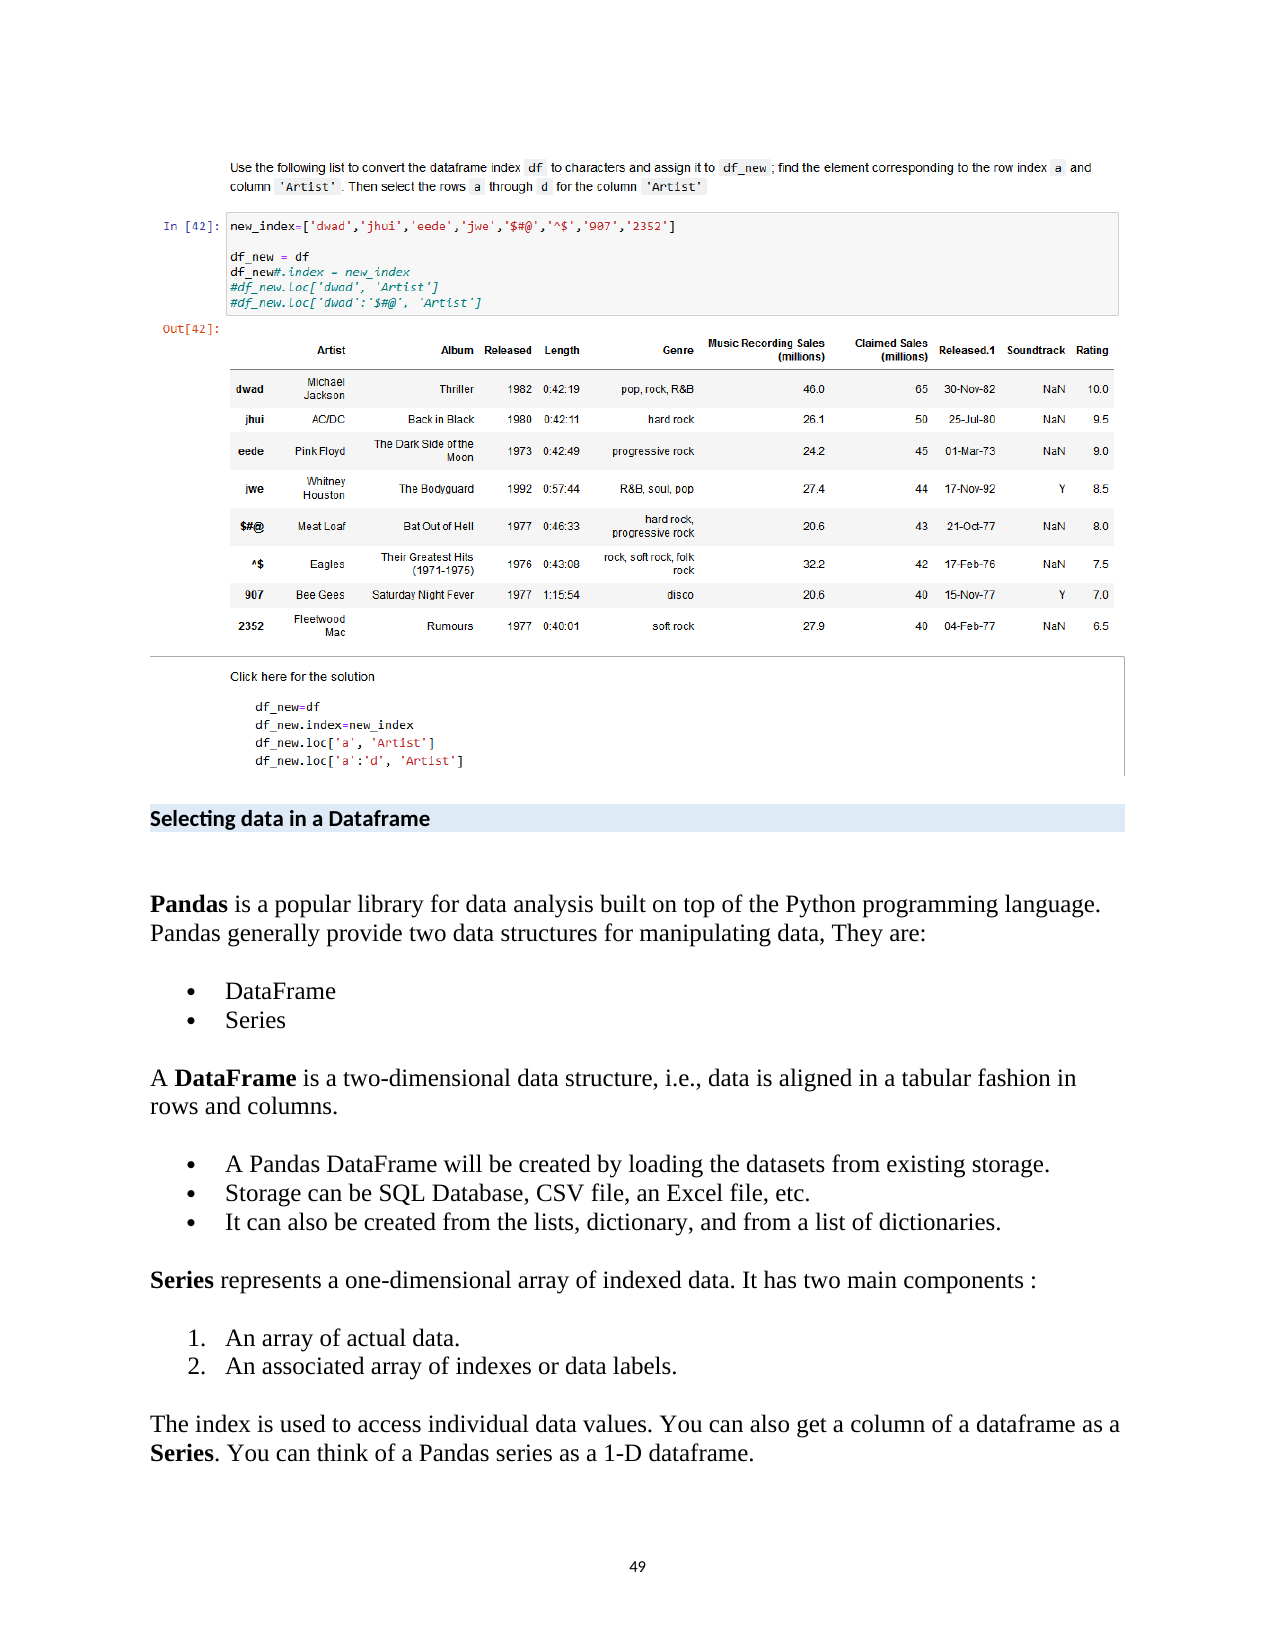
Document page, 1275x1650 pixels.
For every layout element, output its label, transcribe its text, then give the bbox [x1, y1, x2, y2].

list An associated array of indexes or data labels. [187, 1351, 1125, 1380]
list Storage can be SQL Database, CSV file, an Excel file, etc. [187, 1178, 1125, 1207]
list An array of actual data. [187, 1323, 1125, 1351]
picture [150, 150, 1125, 776]
text Selecting data in a Dataframe [150, 804, 1125, 832]
list A Pandas DataFrame will be created by loading the datasets from existing storage. [187, 1149, 1125, 1178]
text The index is used to access individual data values. You can also get a column of a dataframe as a Series. You can think of a Pandas series as a 1-D dataframe. [150, 1409, 1125, 1467]
text A DataFrame is a two-dimensional data structure, i.e., data is aligned in a tabular fashion in rows and columns. [150, 1063, 1125, 1120]
list Series [187, 1005, 1125, 1033]
text Series represents a one-dimensional array of indexed data. It has two main components : [150, 1265, 1125, 1293]
text Pandas is a popular library for data analysis built on top of the Python programming language. Pandas generally provide two data structures for manipulating data, They are: [150, 889, 1125, 947]
list It can also be created from the lists, dictionary, and from a list of dictionaries. [187, 1207, 1125, 1236]
list DataFrame [187, 976, 1125, 1005]
